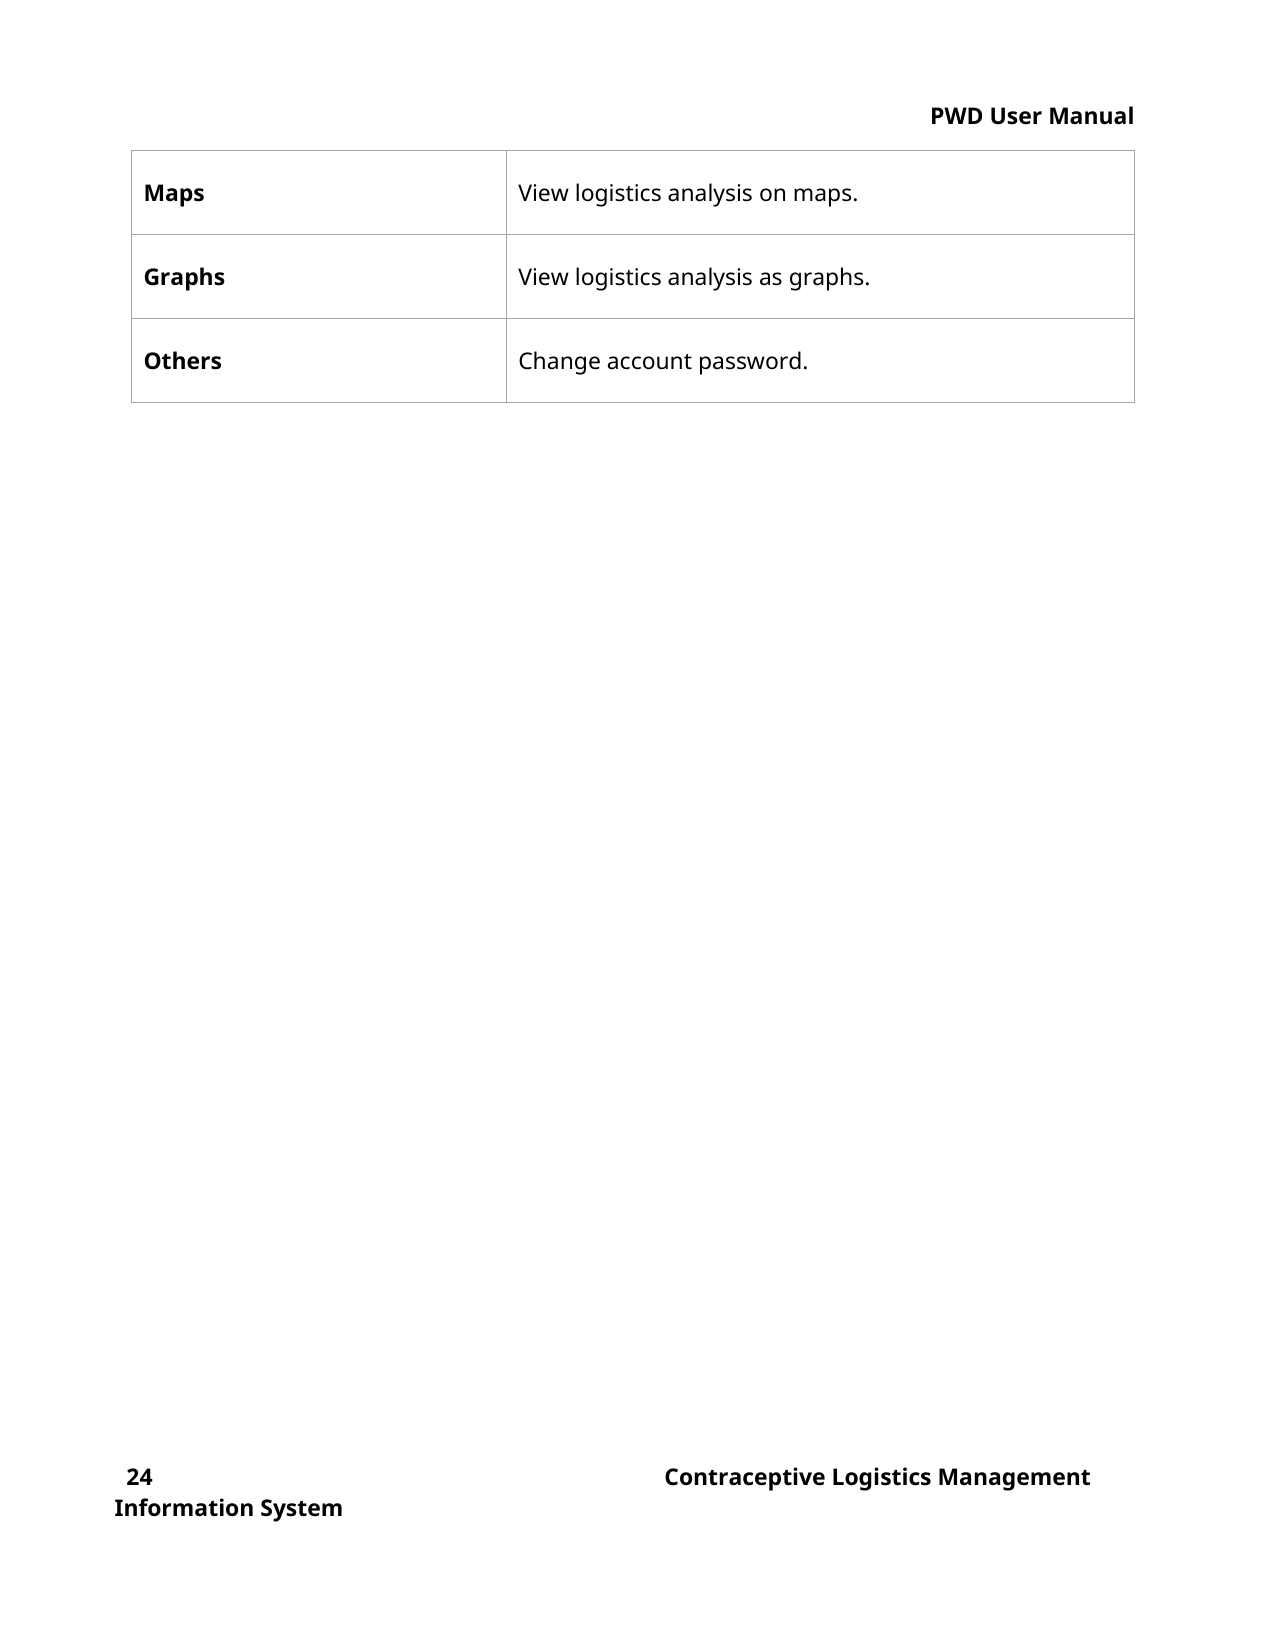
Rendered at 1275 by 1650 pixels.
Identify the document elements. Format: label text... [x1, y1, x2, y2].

table_cell Maps [132, 151, 506, 234]
table_cell View logistics analysis as graphs. [507, 235, 1134, 318]
table_cell Change account password. [507, 319, 1134, 402]
table_cell Others [132, 319, 506, 402]
table_cell Graphs [132, 235, 506, 318]
table_cell View logistics analysis on maps. [507, 151, 1134, 234]
